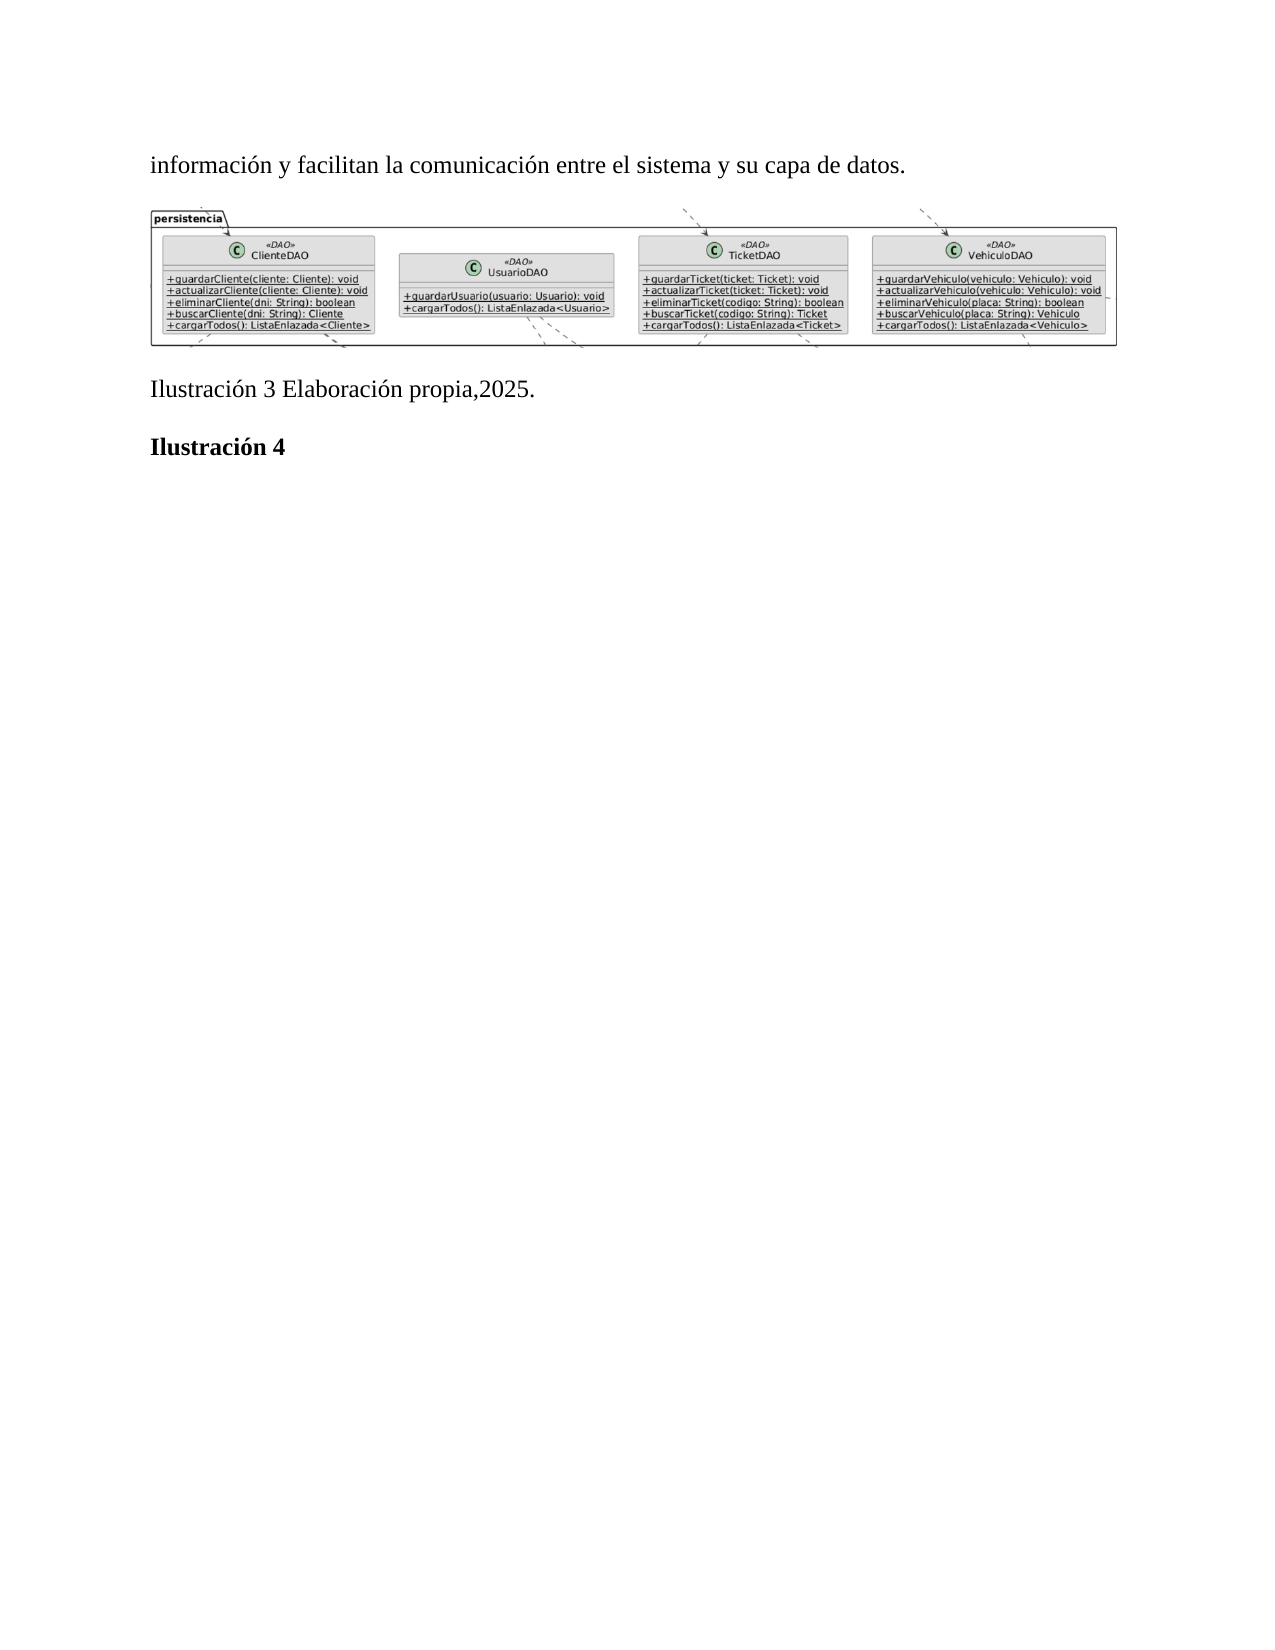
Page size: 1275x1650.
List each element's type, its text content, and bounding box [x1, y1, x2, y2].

subtitle Ilustración 4 [150, 432, 1125, 460]
picture [150, 207, 1117, 348]
text Ilustración 3 Elaboración propia,2025. [150, 374, 1125, 403]
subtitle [150, 150, 1125, 179]
